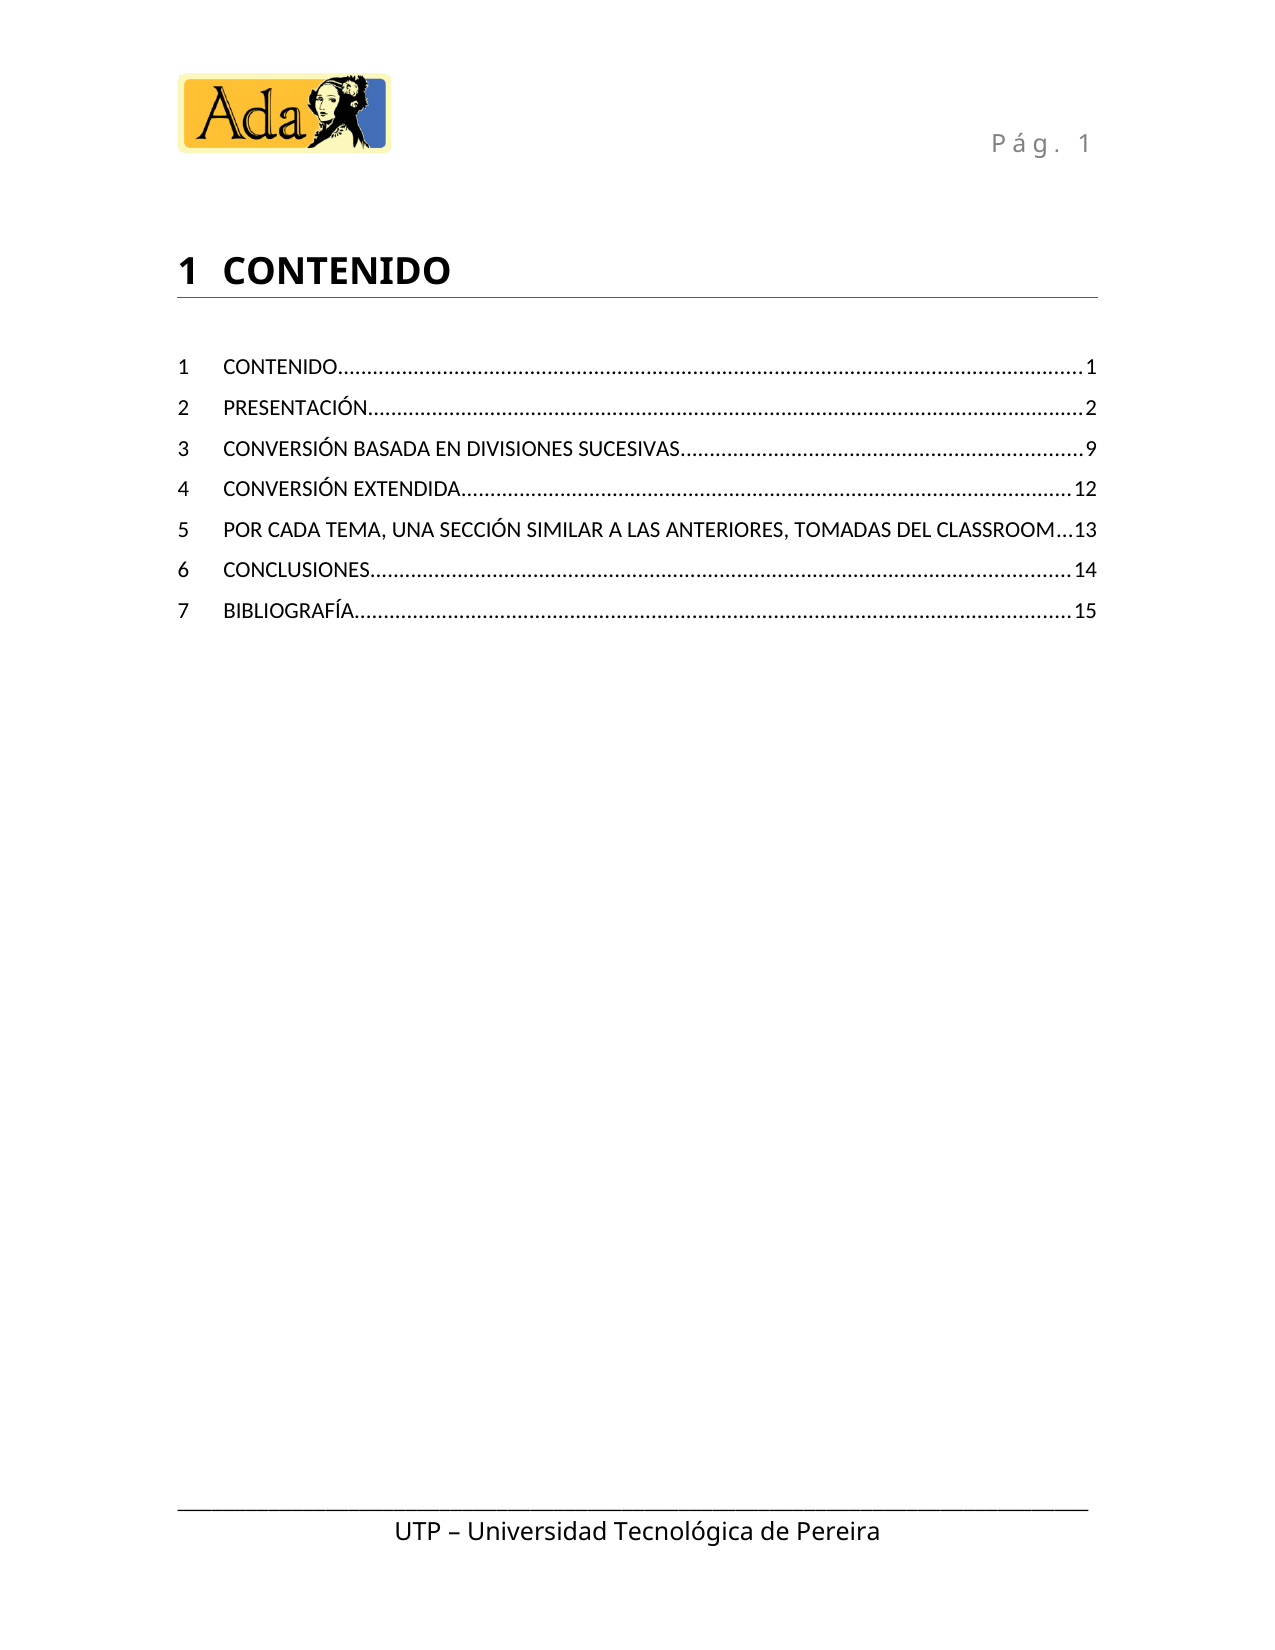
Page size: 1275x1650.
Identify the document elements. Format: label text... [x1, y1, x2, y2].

text 1 CONTENIDO 1 [177, 352, 1098, 381]
text 2 PRESENTACIÓN 2 [177, 393, 1098, 421]
subtitle CONTENIDO [177, 244, 1098, 297]
text 7 BIBLIOGRAFÍA 15 [177, 596, 1098, 624]
picture [177, 73, 392, 153]
text 6 CONCLUSIONES 14 [177, 556, 1098, 584]
text 3 CONVERSIÓN BASADA EN DIVISIONES SUCESIVAS 9 [177, 434, 1098, 462]
text 5 POR CADA TEMA, UNA SECCIÓN SIMILAR A LAS ANTERIORES, TOMADAS DEL CLASSROOM 13 [177, 515, 1098, 543]
text 4 CONVERSIÓN EXTENDIDA 12 [177, 474, 1098, 502]
